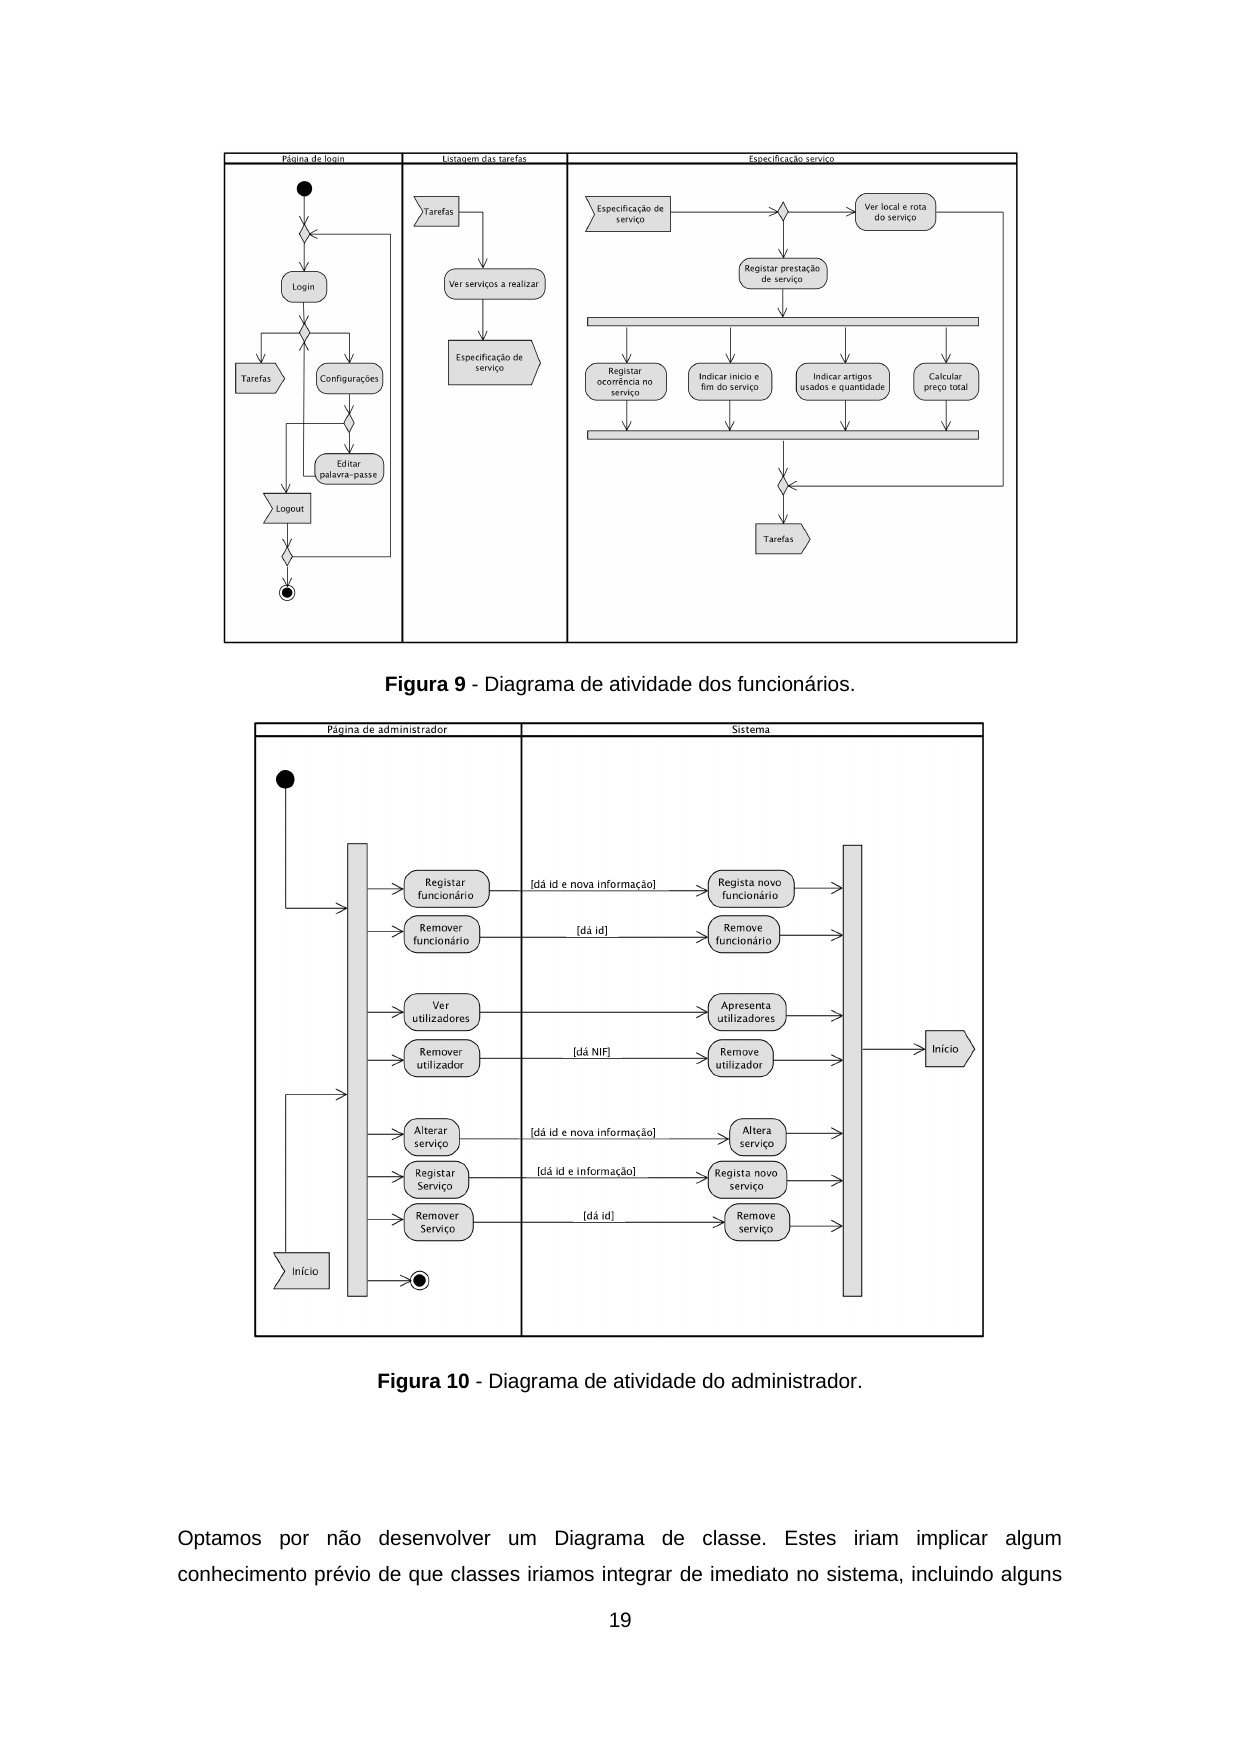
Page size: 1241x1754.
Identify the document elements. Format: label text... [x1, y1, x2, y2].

text Figura 10 - Diagrama de atividade do administrador. [177, 1369, 1063, 1393]
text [177, 1526, 1063, 1585]
picture [219, 147, 1021, 647]
text Figura 9 - Diagrama de atividade dos funcionários. [177, 671, 1063, 695]
picture [250, 720, 990, 1345]
